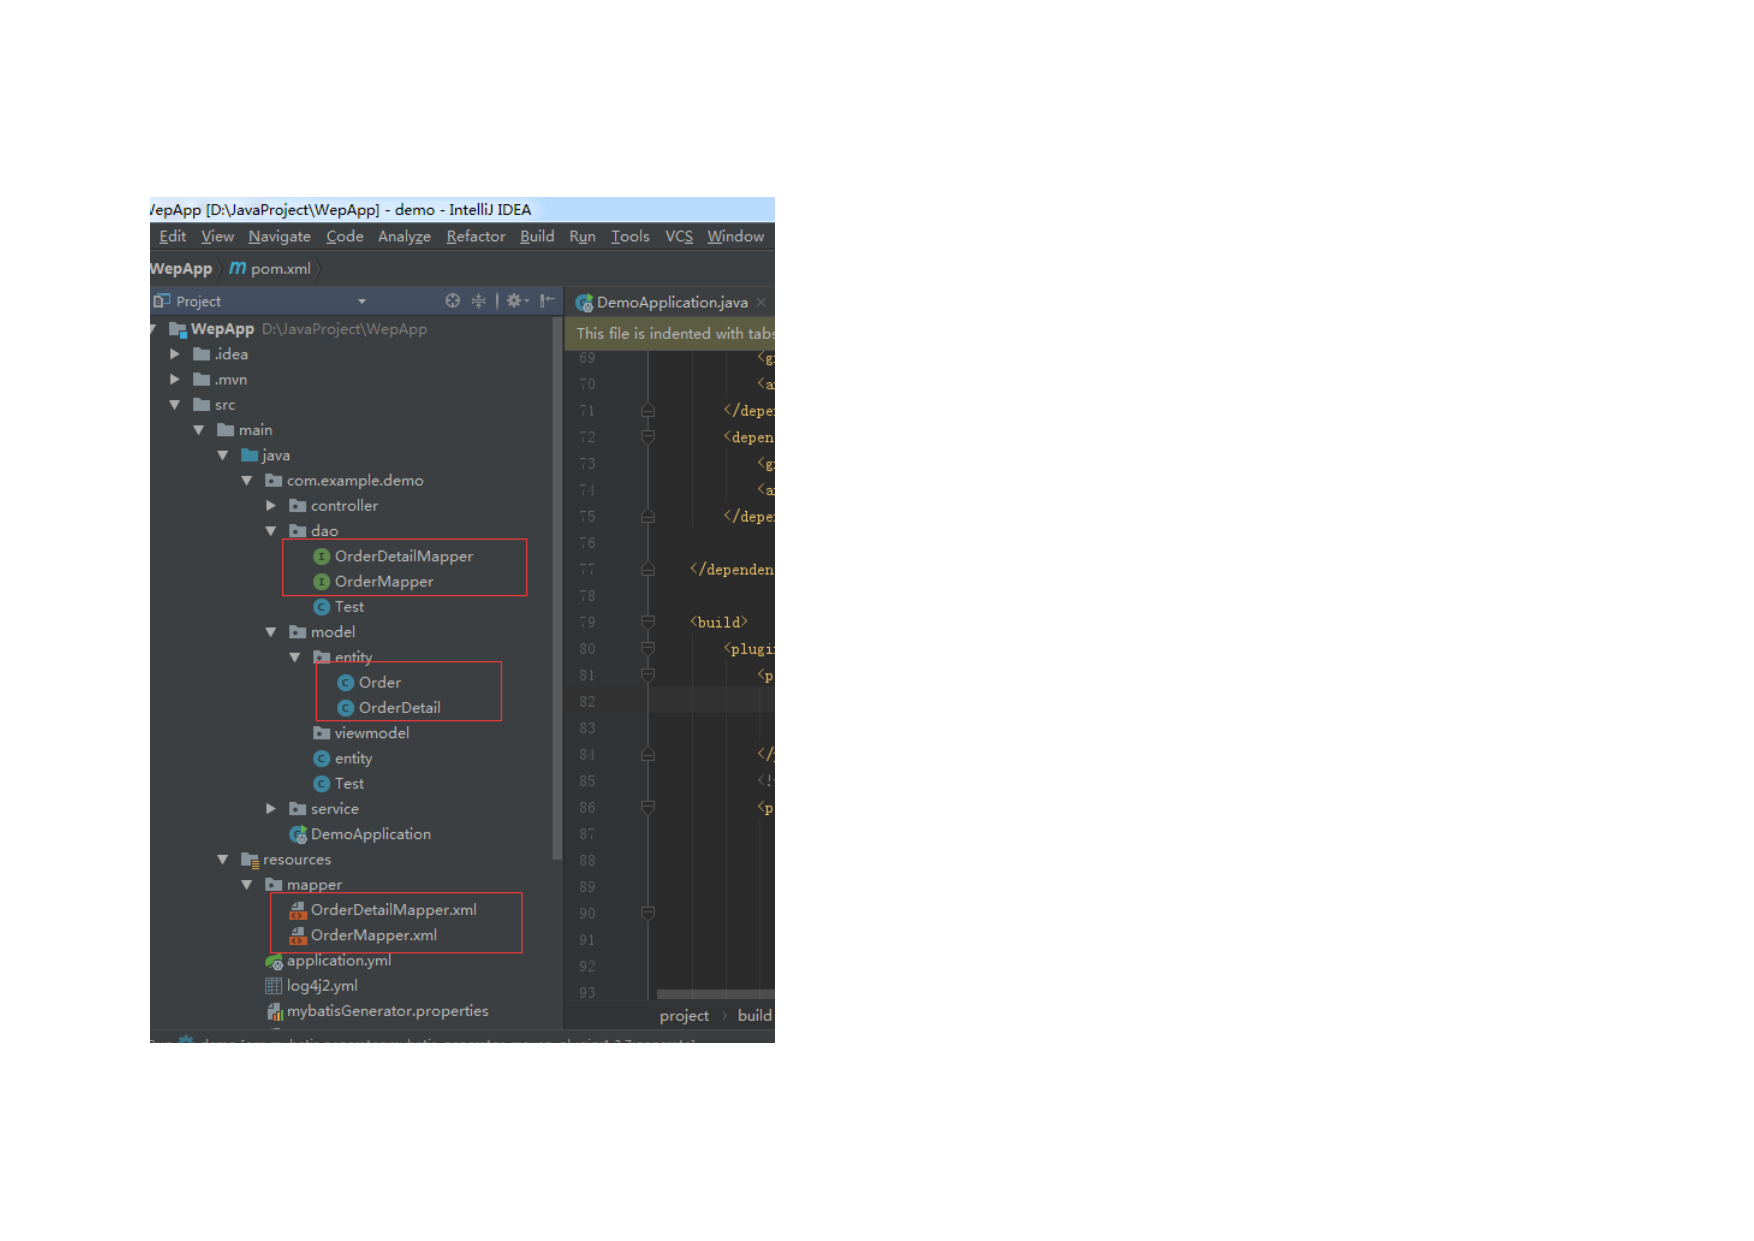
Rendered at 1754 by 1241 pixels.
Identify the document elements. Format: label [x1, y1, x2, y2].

picture [150, 197, 775, 1043]
